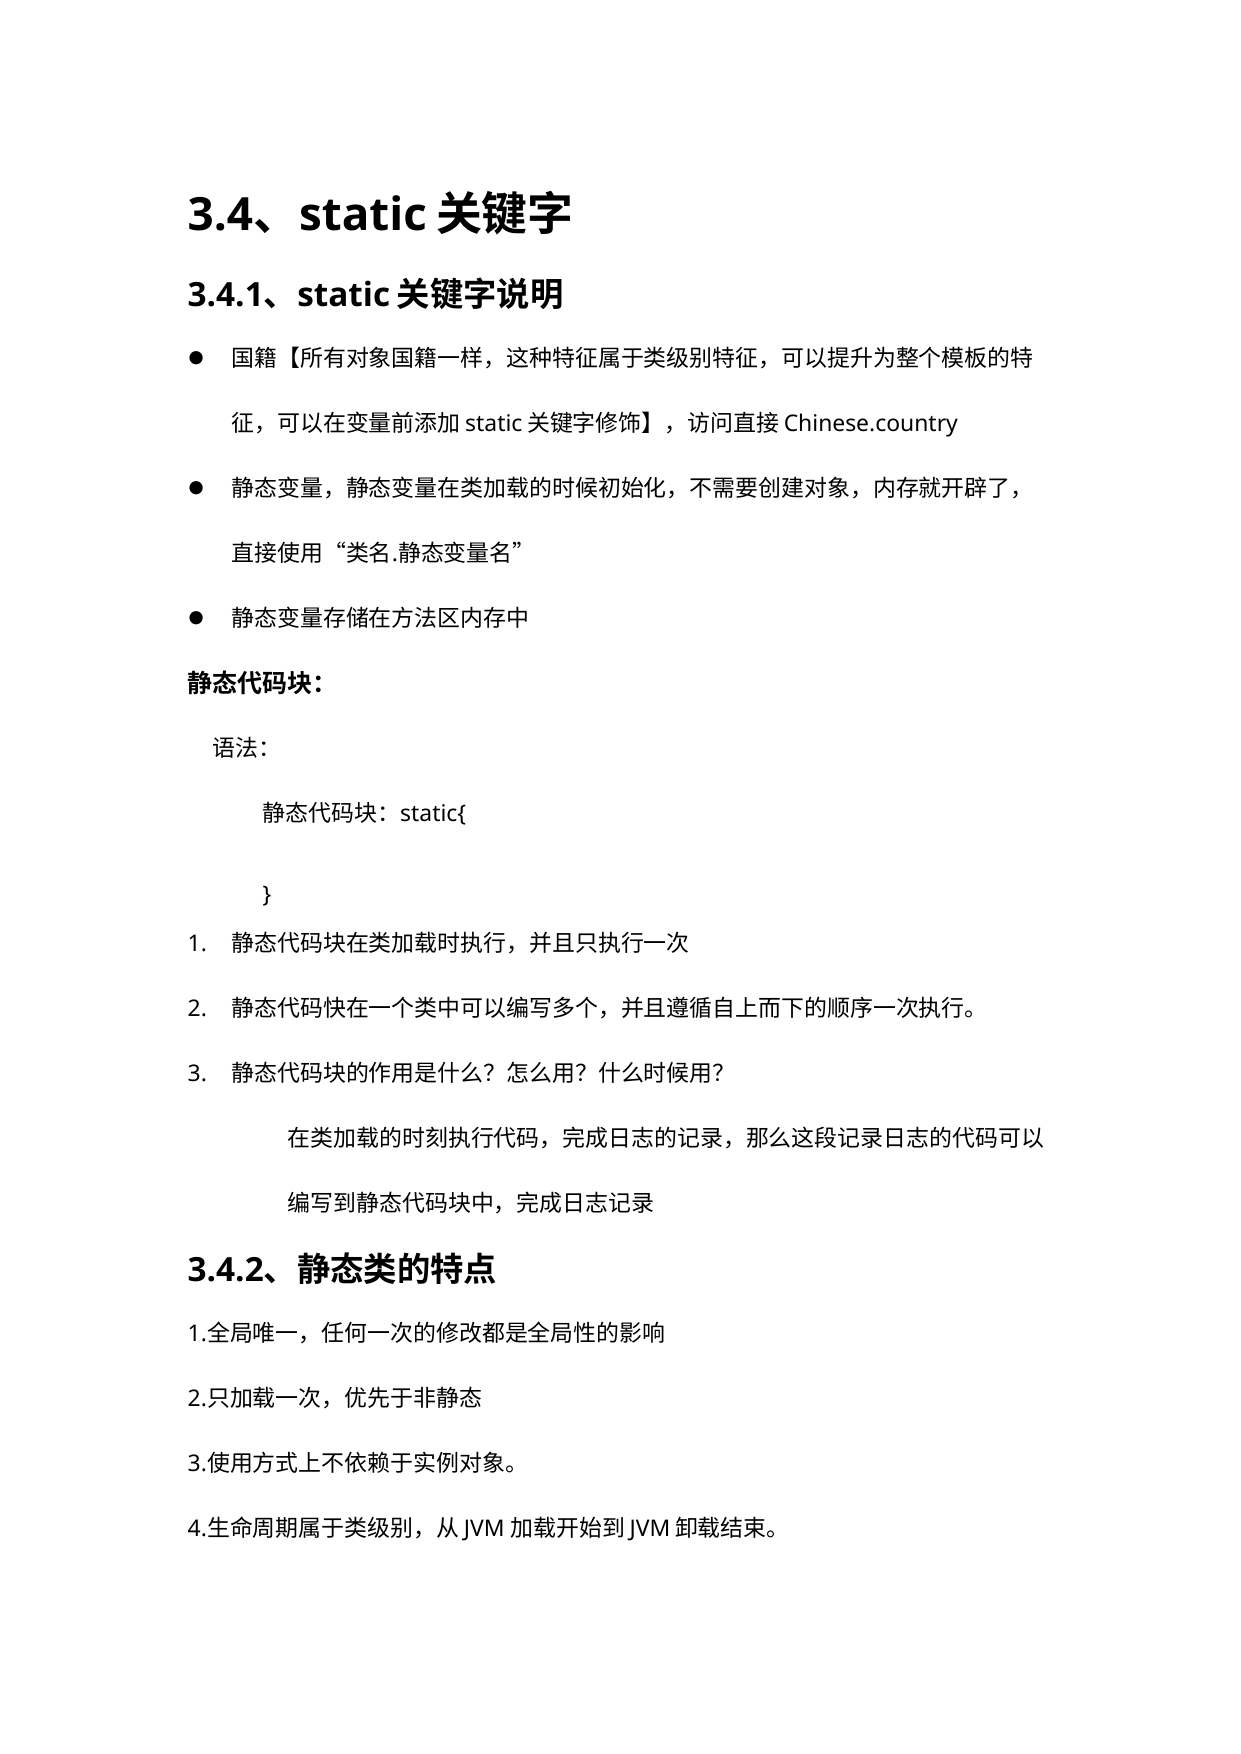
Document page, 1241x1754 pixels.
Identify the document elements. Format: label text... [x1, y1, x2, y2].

subtitle 3.4.2、静态类的特点 [187, 1234, 1053, 1299]
list 国籍【所有对象国籍一样，这种特征属于类级别特征，可以提升为整个模板的特征，可以在变量前添加static关键字修饰】，访问直接Chinese.country [187, 324, 1053, 454]
list 静态变量存储在方法区内存中 [187, 584, 1053, 649]
list 静态代码块的作用是什么？怎么用？什么时候用？ [187, 1039, 1053, 1104]
list 静态代码快在一个类中可以编写多个，并且遵循自上而下的顺序一次执行。 [187, 974, 1053, 1039]
subtitle 3.4、static关键字 [187, 162, 1053, 259]
text 静态代码块： [187, 649, 1053, 714]
list 静态代码块在类加载时执行，并且只执行一次 [187, 909, 1053, 974]
text } [262, 877, 1053, 909]
text 4.生命周期属于类级别，从JVM 加载开始到JVM卸载结束。 [187, 1494, 1053, 1559]
text 语法： [212, 714, 1053, 779]
text 3.使用方式上不依赖于实例对象。 [187, 1429, 1053, 1494]
list 静态变量，静态变量在类加载的时候初始化，不需要创建对象，内存就开辟了，直接使用“类名.静态变量名” [187, 454, 1053, 584]
text 2.只加载一次，优先于非静态 [187, 1364, 1053, 1429]
subtitle 3.4.1、static关键字说明 [187, 259, 1053, 324]
text 1.全局唯一，任何一次的修改都是全局性的影响 [187, 1299, 1053, 1364]
list 在类加载的时刻执行代码，完成日志的记录，那么这段记录日志的代码可以编写到静态代码块中，完成日志记录 [287, 1104, 1053, 1234]
text 静态代码块：static{ [262, 779, 1053, 844]
